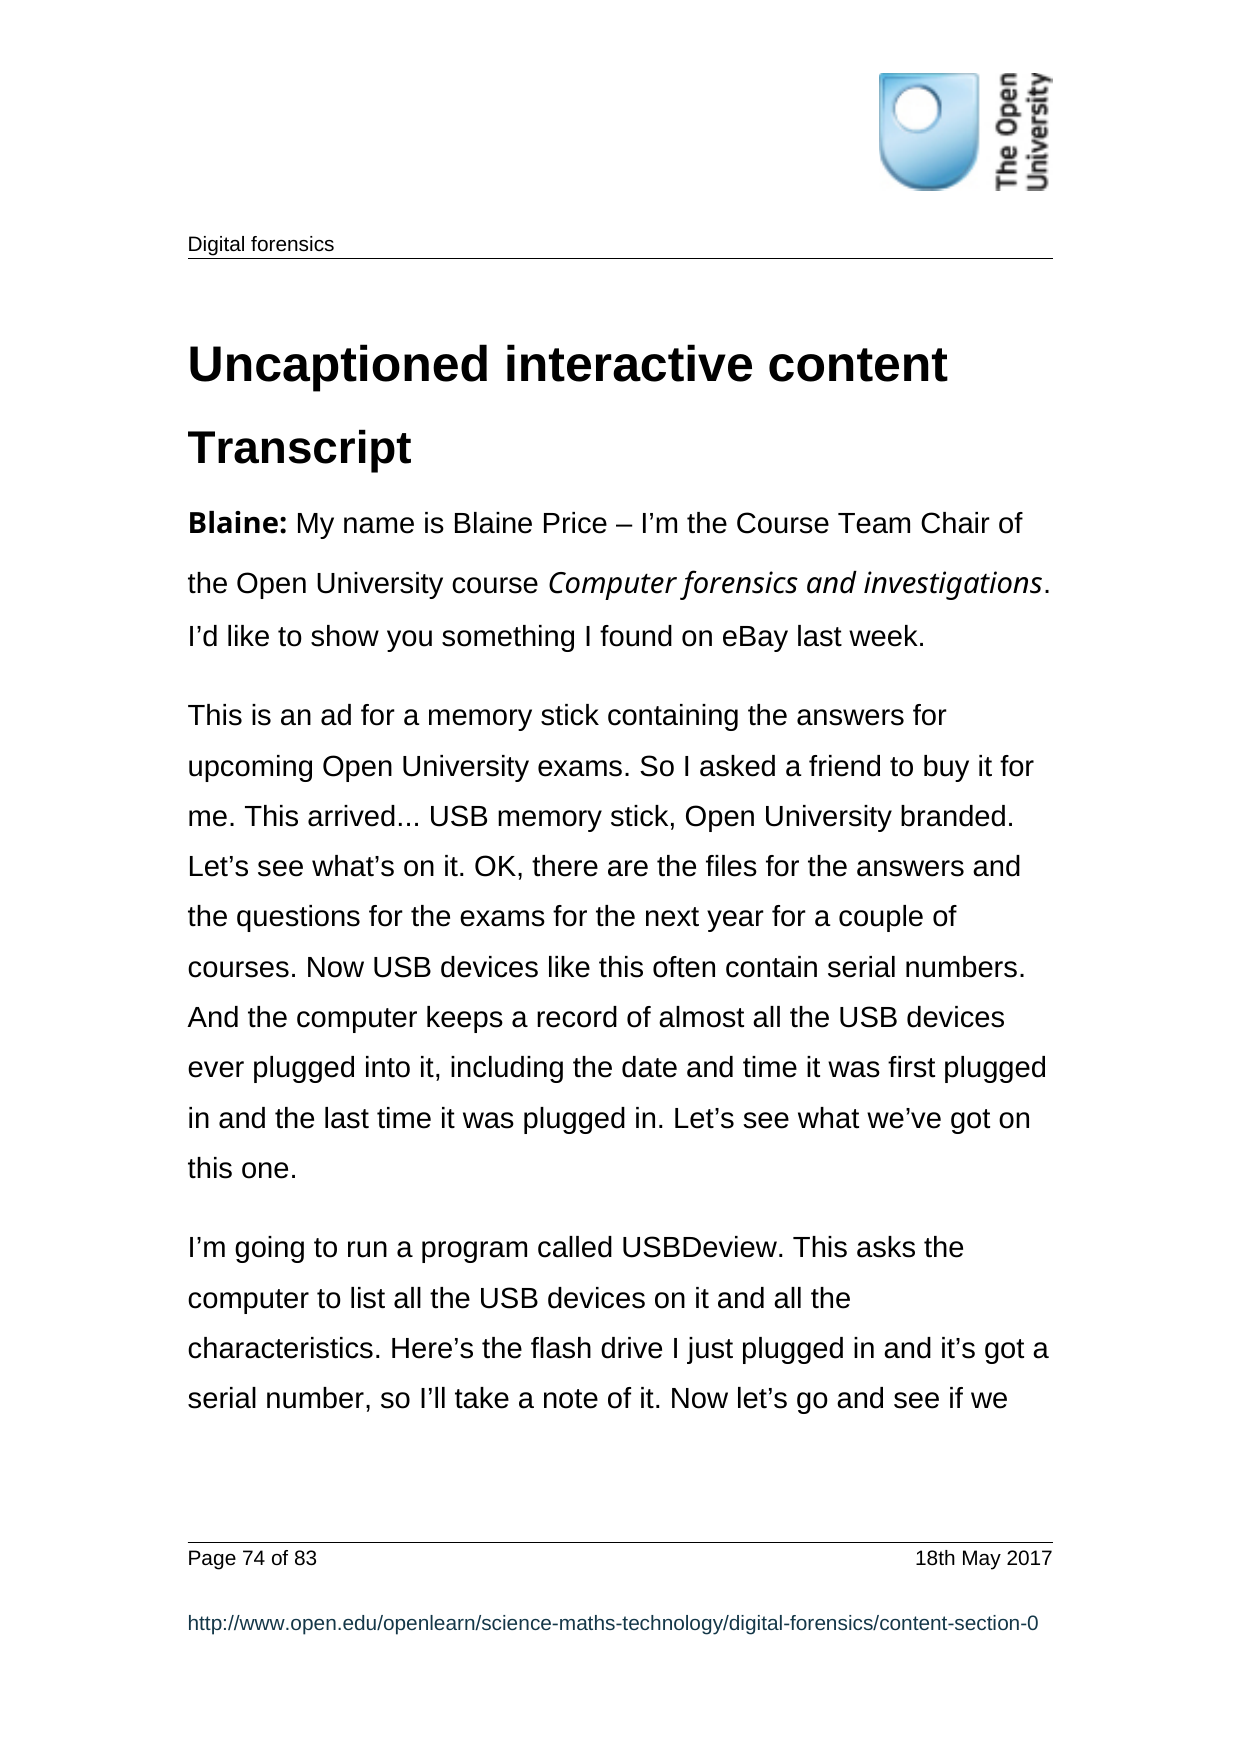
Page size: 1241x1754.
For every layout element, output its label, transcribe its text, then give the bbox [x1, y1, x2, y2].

subtitle Transcript [187, 421, 1053, 474]
subtitle Uncaptioned interactive content [187, 334, 1053, 392]
text This is an ad for a memory stick containing the answers for upcoming Open University exams. So I asked a friend to buy it for me. This arrived... USB memory stick, Open University branded. Let’s see what’s on it. OK, there are the files for the answers and the questions for the exams for the next year for a couple of courses. Now USB devices like this often contain serial numbers. And the computer keeps a record of almost all the USB devices ever plugged into it, including the date and time it was first plugged in and the last time it was plugged in. Let’s see what we’ve got on this one. [187, 698, 1053, 1184]
text Blaine: My name is Blaine Price – I’m the Course Team Chair of the Open University course Computer forensics and investigations. I’d like to show you something I found on eBay last week. [187, 503, 1053, 652]
picture [879, 73, 1053, 191]
